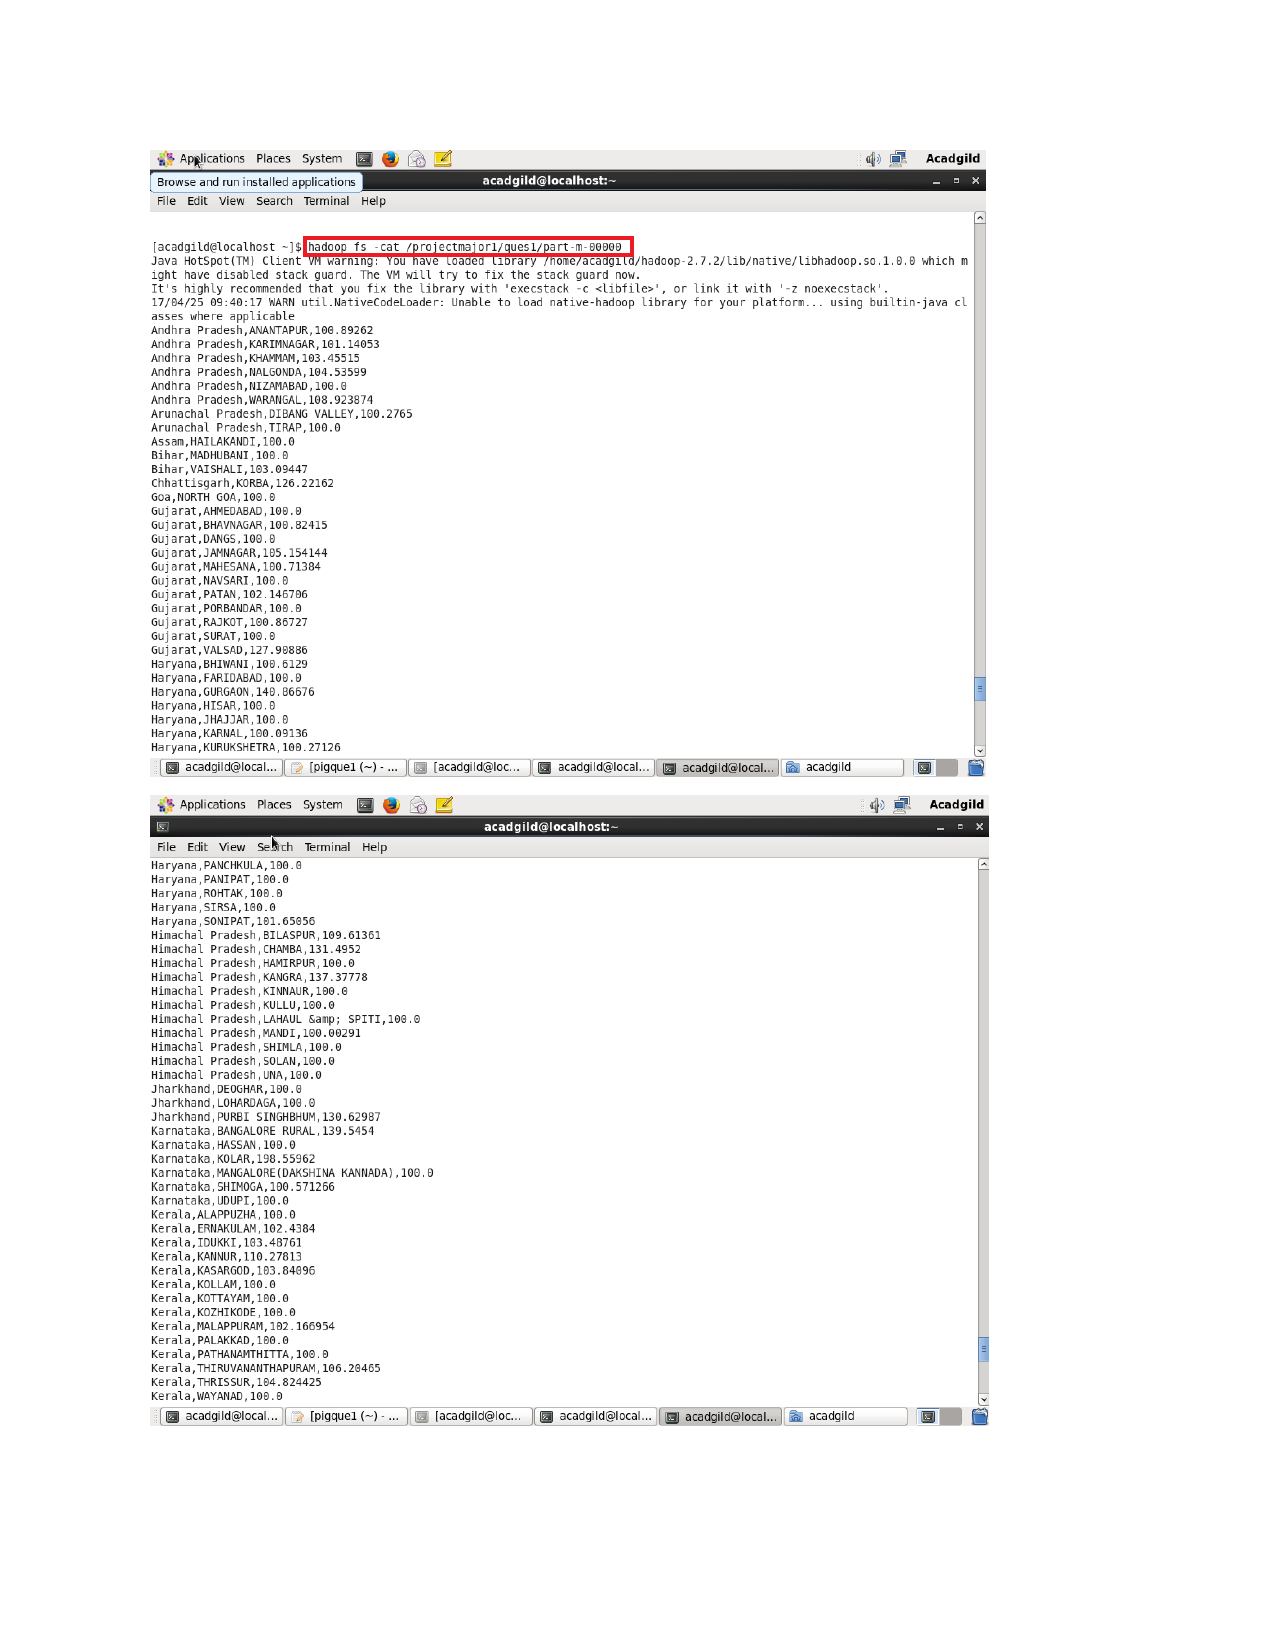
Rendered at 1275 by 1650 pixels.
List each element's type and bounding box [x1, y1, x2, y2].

picture [150, 795, 989, 1426]
picture [150, 150, 986, 777]
